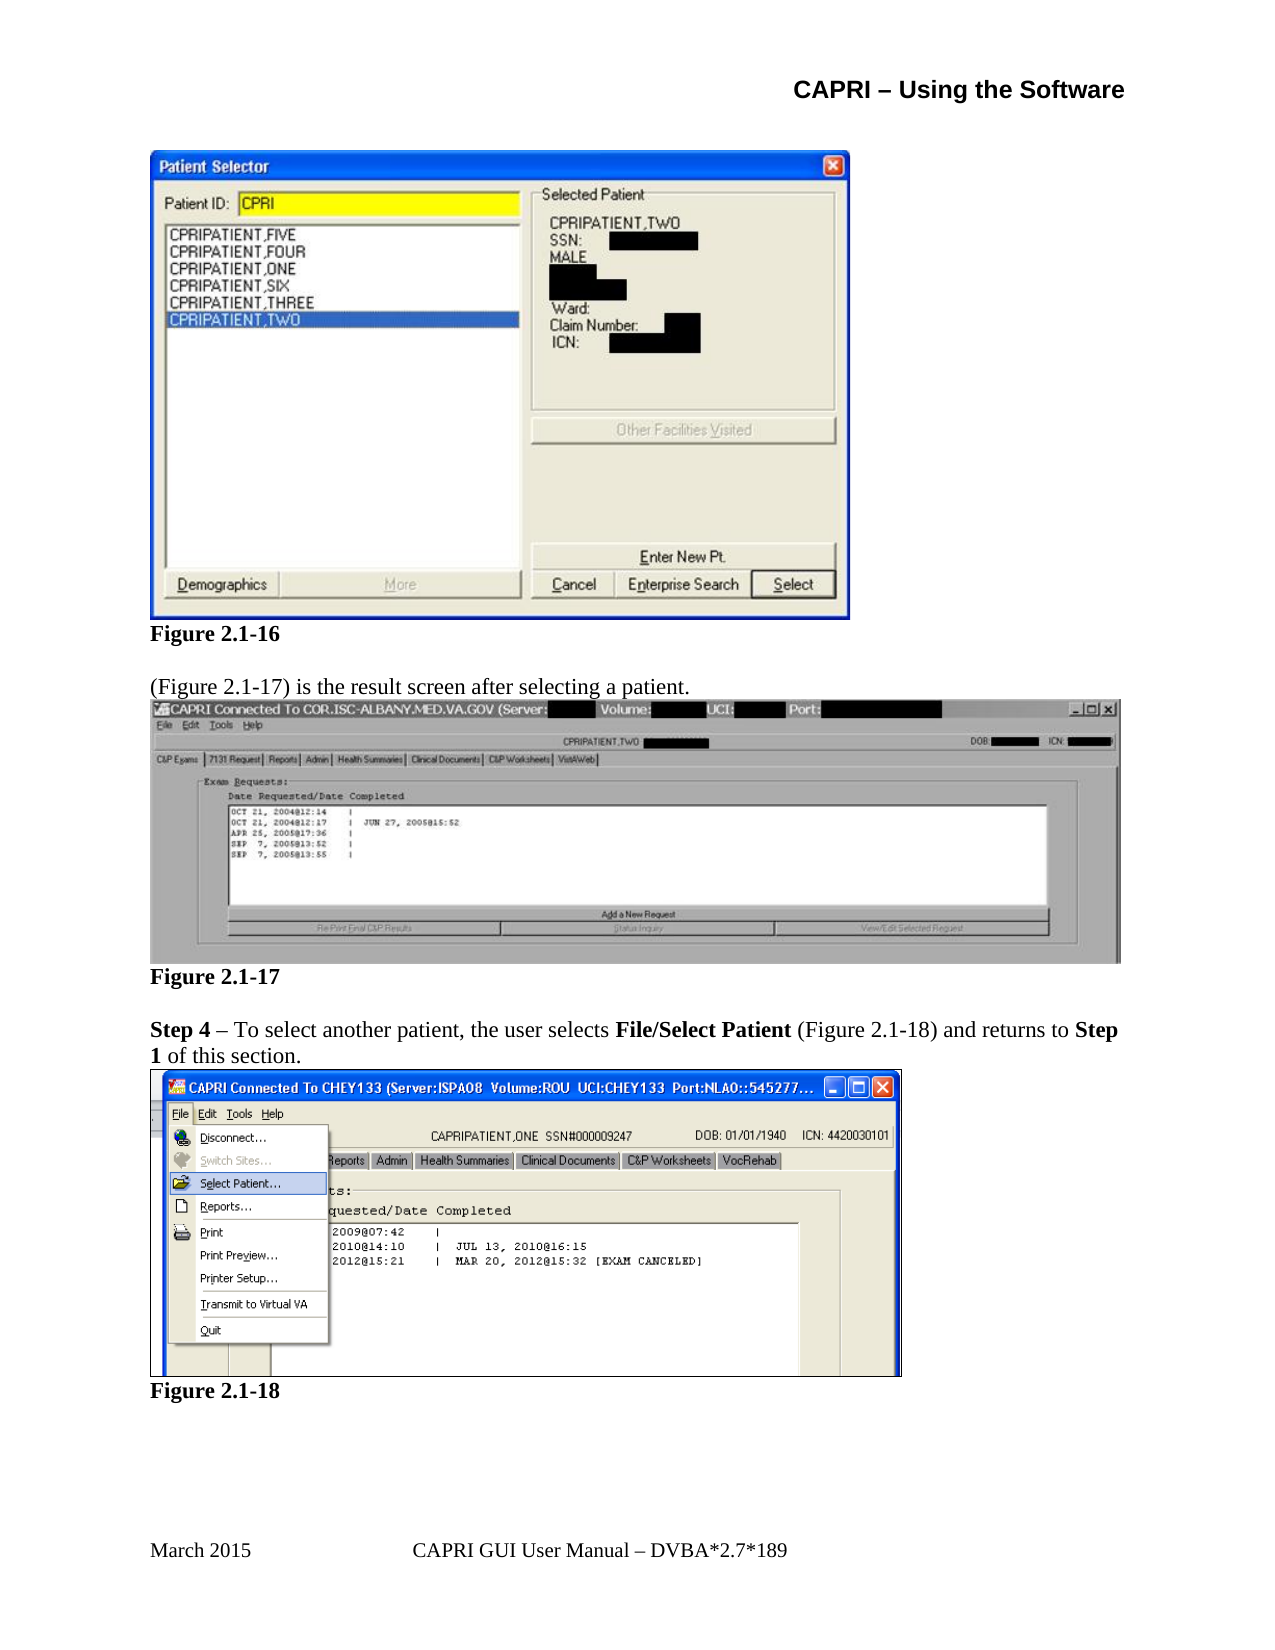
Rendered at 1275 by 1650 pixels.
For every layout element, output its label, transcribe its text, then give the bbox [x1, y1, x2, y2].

picture [150, 699, 1121, 964]
picture [150, 150, 851, 620]
picture [151, 1070, 901, 1376]
